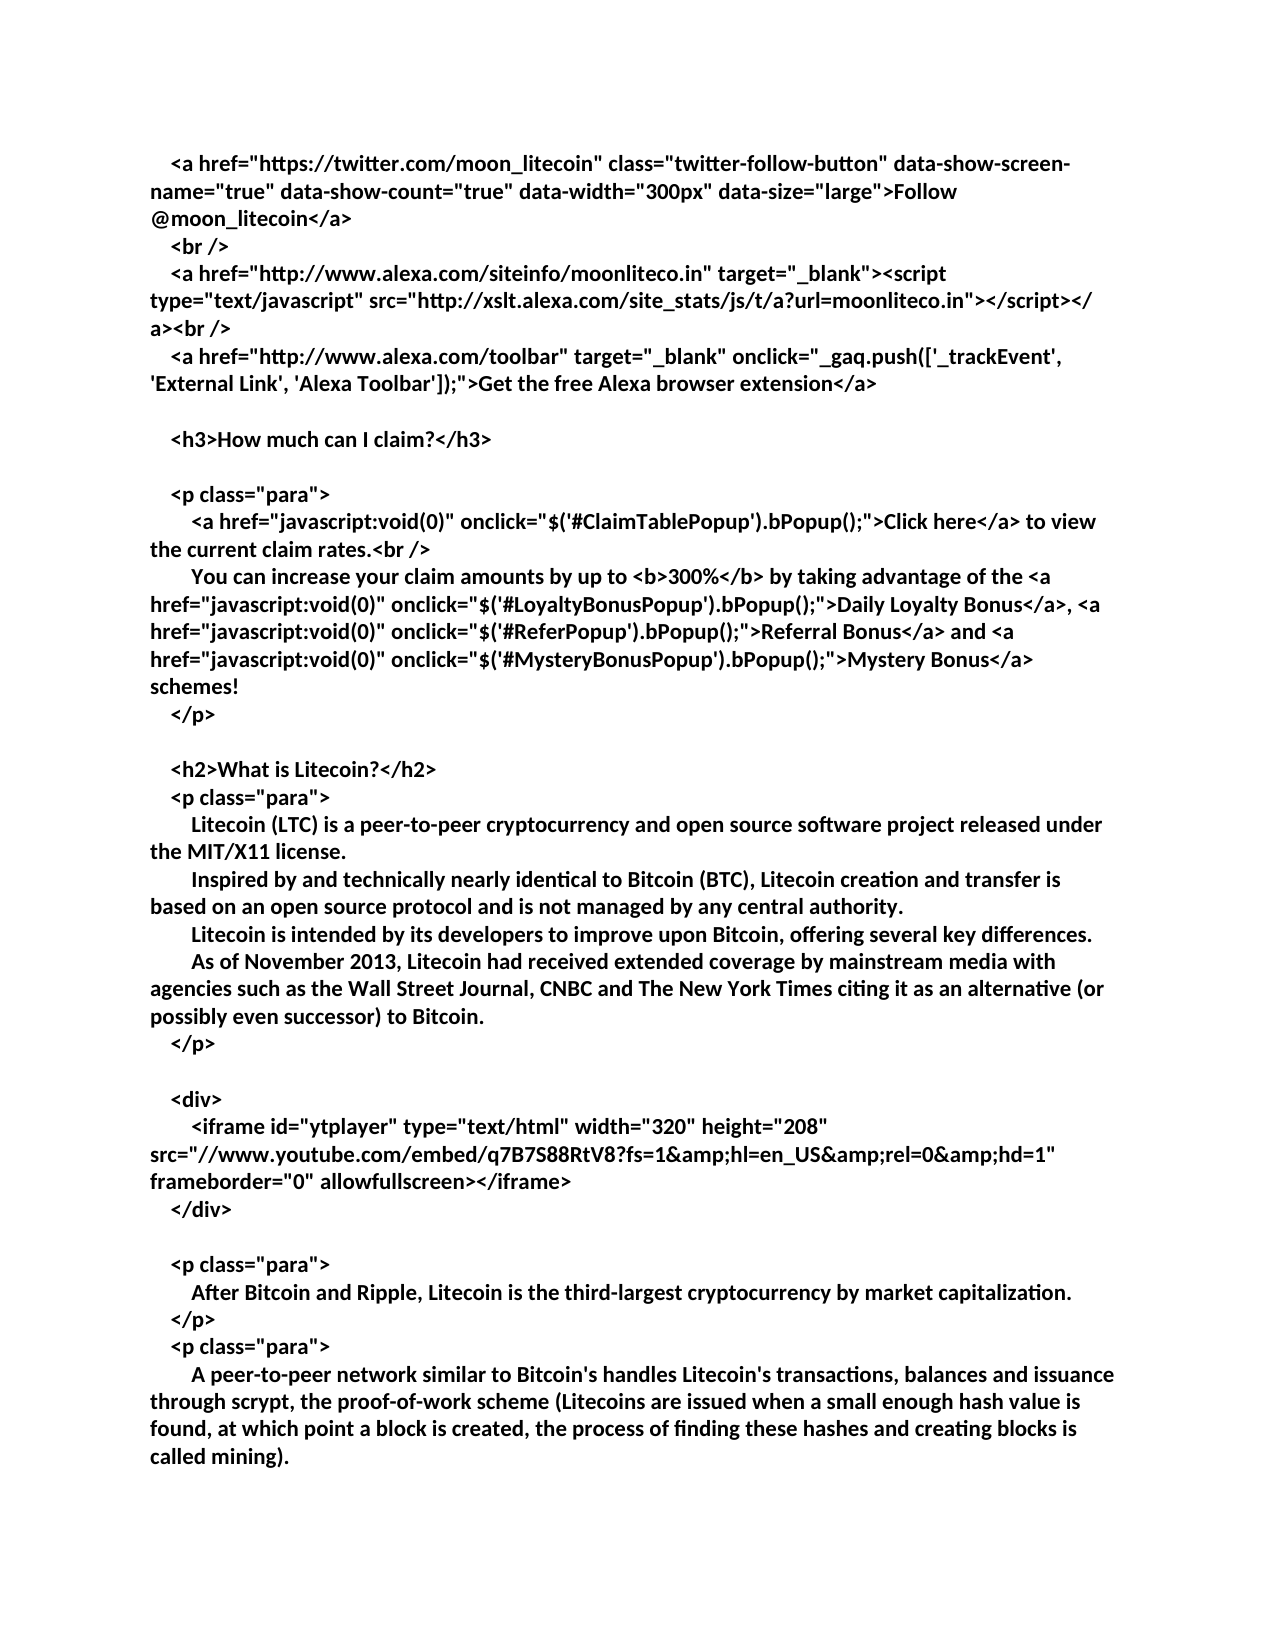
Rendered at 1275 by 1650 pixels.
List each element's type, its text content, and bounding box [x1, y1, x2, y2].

text <h3>How much can I claim?</h3> [150, 425, 1118, 452]
text </p> [150, 1030, 1118, 1057]
text As of November 2013, Litecoin had received extended coverage by mainstream media with agencies such as the Wall Street Journal, CNBC and The New York Times citing it as an alternative (or possibly even successor) to Bitcoin. [150, 948, 1118, 1030]
text <p class="para"> [150, 1333, 1118, 1360]
text <br /> [150, 232, 1118, 260]
text <p class="para"> [150, 1251, 1118, 1278]
text </p> [150, 700, 1118, 728]
text </p> [150, 1305, 1118, 1333]
text <a href="https://twitter.com/moon_litecoin" class="twitter-follow-button" data-show-screen-name="true" data-show-count="true" data-width="300px" data-size="large">Follow @moon_litecoin</a> [150, 150, 1118, 232]
text <a href="javascript:void(0)" onclick="$('#ClaimTablePopup').bPopup();">Click here</a> to view the current claim rates.<br /> [150, 508, 1118, 563]
text Inspired by and technically nearly identical to Bitcoin (BTC), Litecoin creation and transfer is based on an open source protocol and is not managed by any central authority. [150, 865, 1118, 920]
text After Bitcoin and Ripple, Litecoin is the third-largest cryptocurrency by market capitalization. [150, 1278, 1118, 1305]
text <p class="para"> [150, 783, 1118, 810]
text You can increase your claim amounts by up to <b>300%</b> by taking advantage of the <a href="javascript:void(0)" onclick="$('#LoyaltyBonusPopup').bPopup();">Daily Loyalty Bonus</a>, <a href="javascript:void(0)" onclick="$('#ReferPopup').bPopup();">Referral Bonus</a> and <a href="javascript:void(0)" onclick="$('#MysteryBonusPopup').bPopup();">Mystery Bonus</a> schemes! [150, 563, 1118, 700]
text <h2>What is Litecoin?</h2> [150, 756, 1118, 783]
text A peer-to-peer network similar to Bitcoin's handles Litecoin's transactions, balances and issuance through scrypt, the proof-of-work scheme (Litecoins are issued when a small enough hash value is found, at which point a block is created, the process of finding these hashes and creating blocks is called mining). [150, 1360, 1118, 1470]
text <iframe id="ytplayer" type="text/html" width="320" height="208" src="//www.youtube.com/embed/q7B7S88RtV8?fs=1&amp;hl=en_US&amp;rel=0&amp;hd=1" frameborder="0" allowfullscreen></iframe> [150, 1113, 1118, 1195]
text Litecoin is intended by its developers to improve upon Bitcoin, offering several key differences. [150, 920, 1118, 948]
text </div> [150, 1195, 1118, 1223]
text Litecoin (LTC) is a peer-to-peer cryptocurrency and open source software project released under the MIT/X11 license. [150, 810, 1118, 865]
text <a href="http://www.alexa.com/toolbar" target="_blank" onclick="_gaq.push(['_trackEvent', 'External Link', 'Alexa Toolbar']);">Get the free Alexa browser extension</a> [150, 342, 1118, 397]
text <div> [150, 1085, 1118, 1113]
text <a href="http://www.alexa.com/siteinfo/moonliteco.in" target="_blank"><script type="text/javascript" src="http://xslt.alexa.com/site_stats/js/t/a?url=moonliteco.in"></script></a><br /> [150, 260, 1118, 342]
text <p class="para"> [150, 481, 1118, 508]
